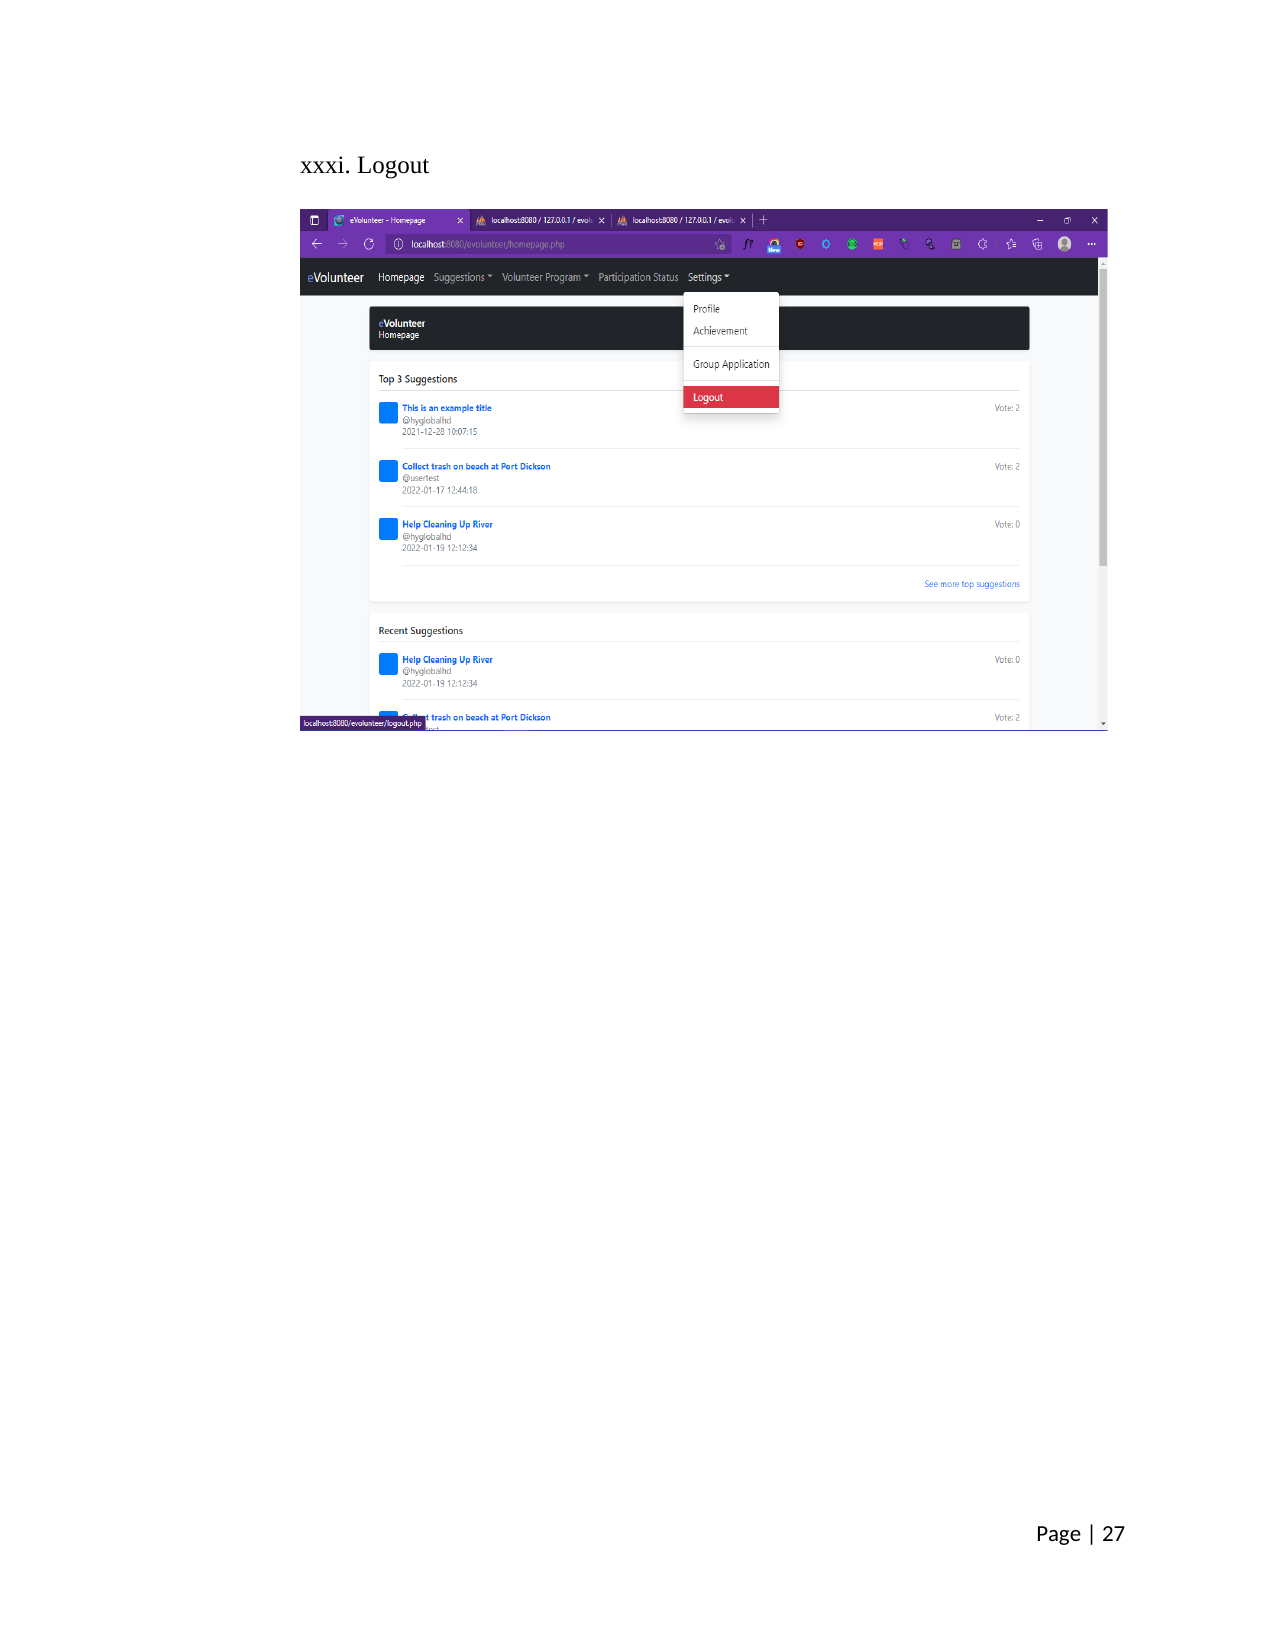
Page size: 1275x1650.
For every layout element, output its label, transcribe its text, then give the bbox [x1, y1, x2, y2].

text xxxi. Logout [300, 150, 1125, 179]
picture [300, 209, 1108, 731]
